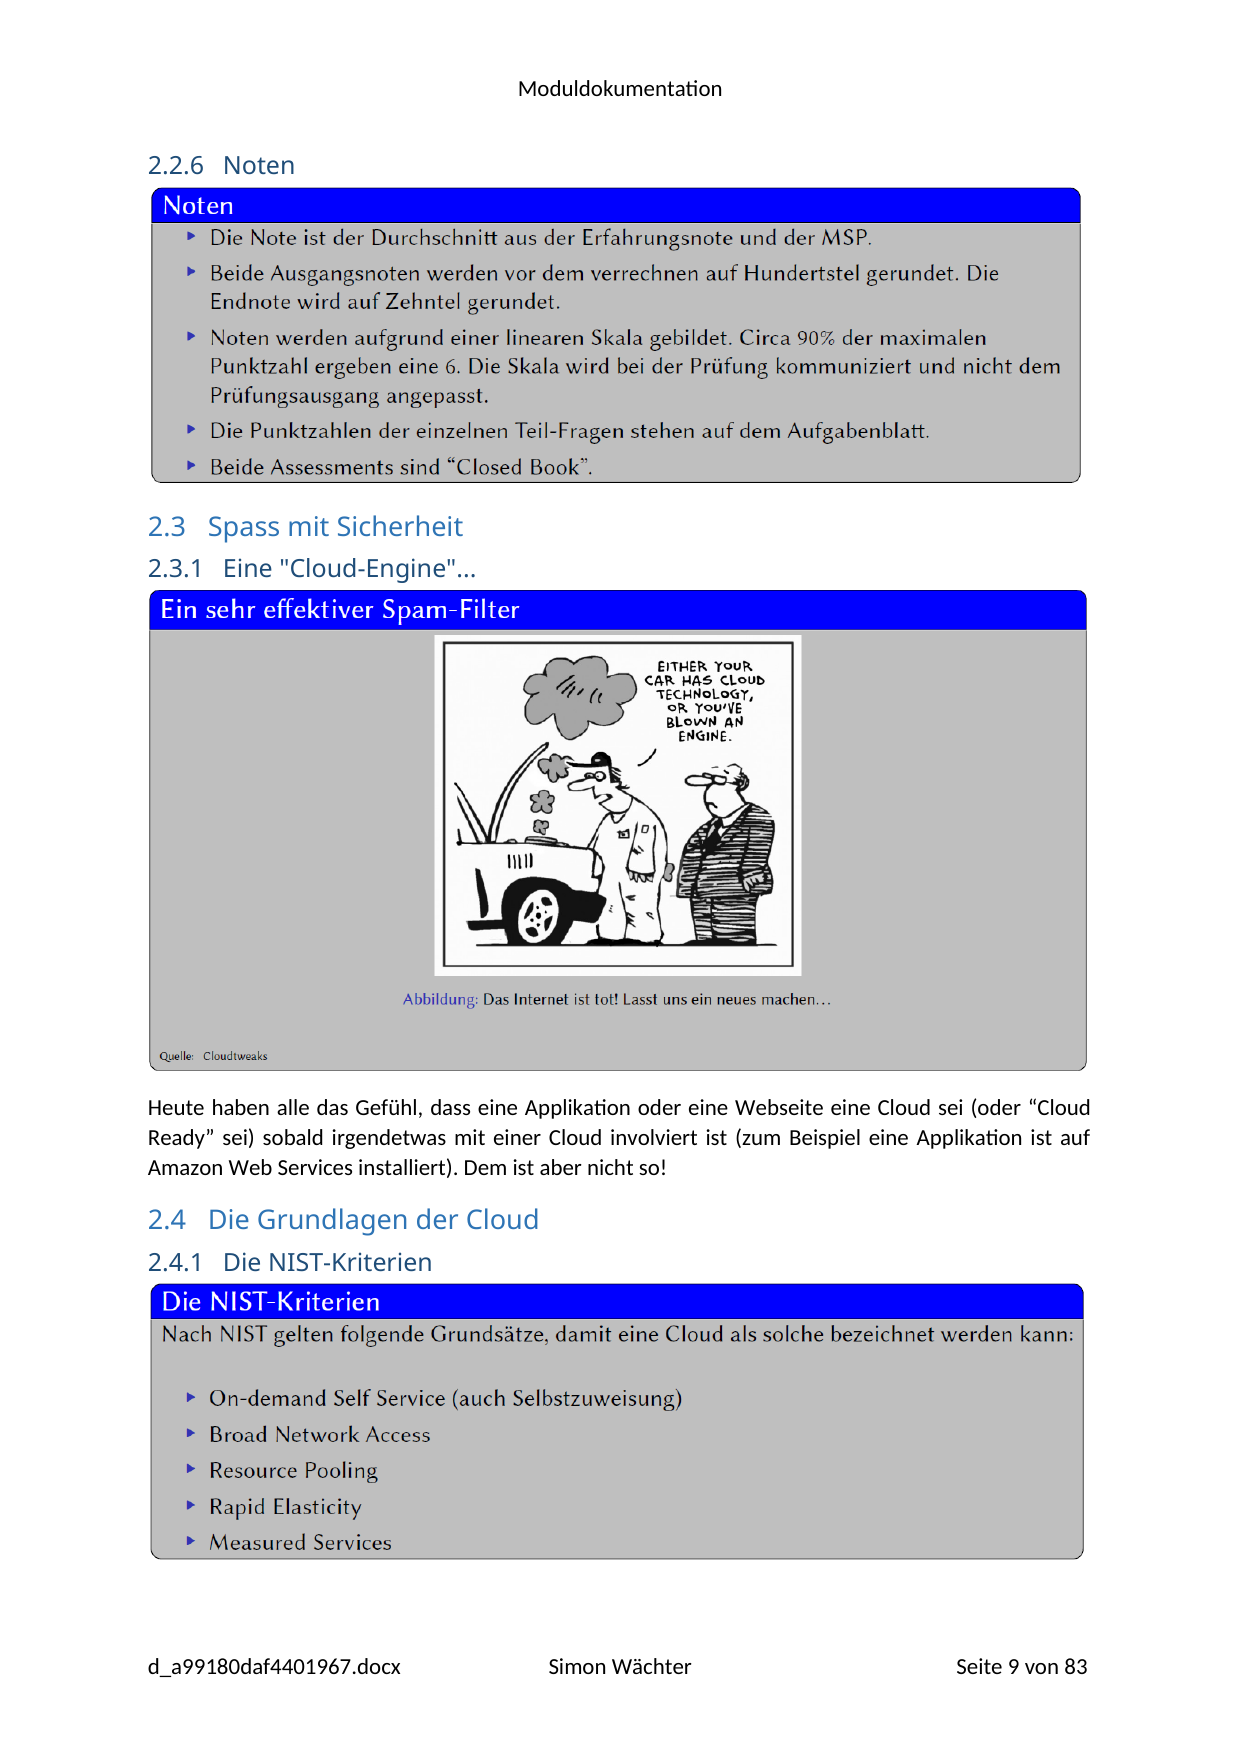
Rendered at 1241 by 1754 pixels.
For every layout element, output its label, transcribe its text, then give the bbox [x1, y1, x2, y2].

picture [147, 1281, 1093, 1567]
text Heute haben alle das Gefühl, dass eine Applikation oder eine Webseite eine Cloud sei (oder “Cloud Ready” sei) sobald irgendetwas mit einer Cloud involviert ist (zum Beispiel eine Applikation ist auf Amazon Web Services installiert). Dem ist aber nicht so! [148, 1093, 1093, 1181]
subtitle Die Grundlagen der Cloud [148, 1200, 1093, 1237]
picture [147, 184, 1093, 489]
subtitle Eine "Cloud-Engine"... [148, 551, 1093, 585]
picture [147, 587, 1093, 1074]
subtitle Die NIST-Kriterien [148, 1244, 1093, 1278]
subtitle Noten [148, 148, 1093, 182]
subtitle Spass mit Sicherheit [148, 507, 1093, 544]
